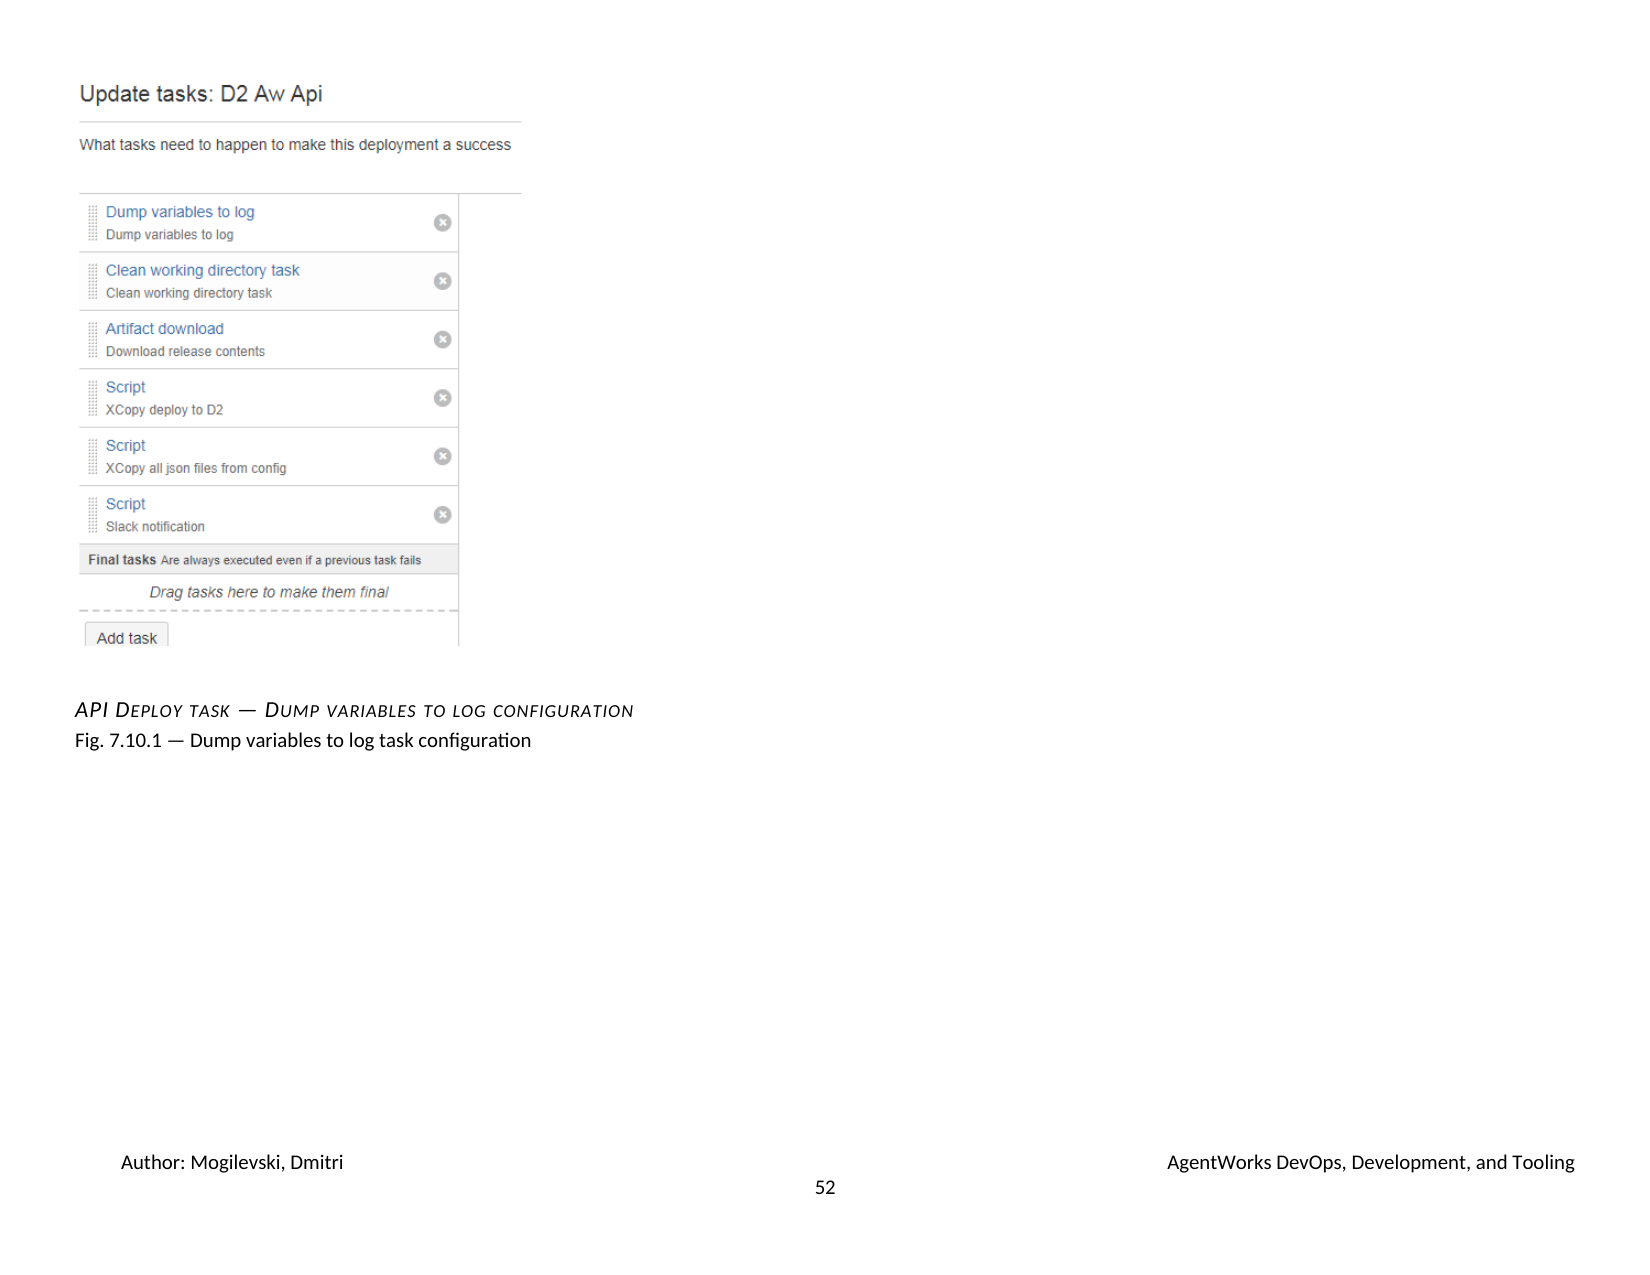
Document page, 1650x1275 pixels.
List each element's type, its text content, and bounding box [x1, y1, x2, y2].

subtitle API Deploy task — Dump variables to log configuration [75, 695, 1575, 723]
text Fig. 7.10.1 — Dump variables to log task configuration [75, 727, 1575, 753]
picture [75, 75, 522, 646]
